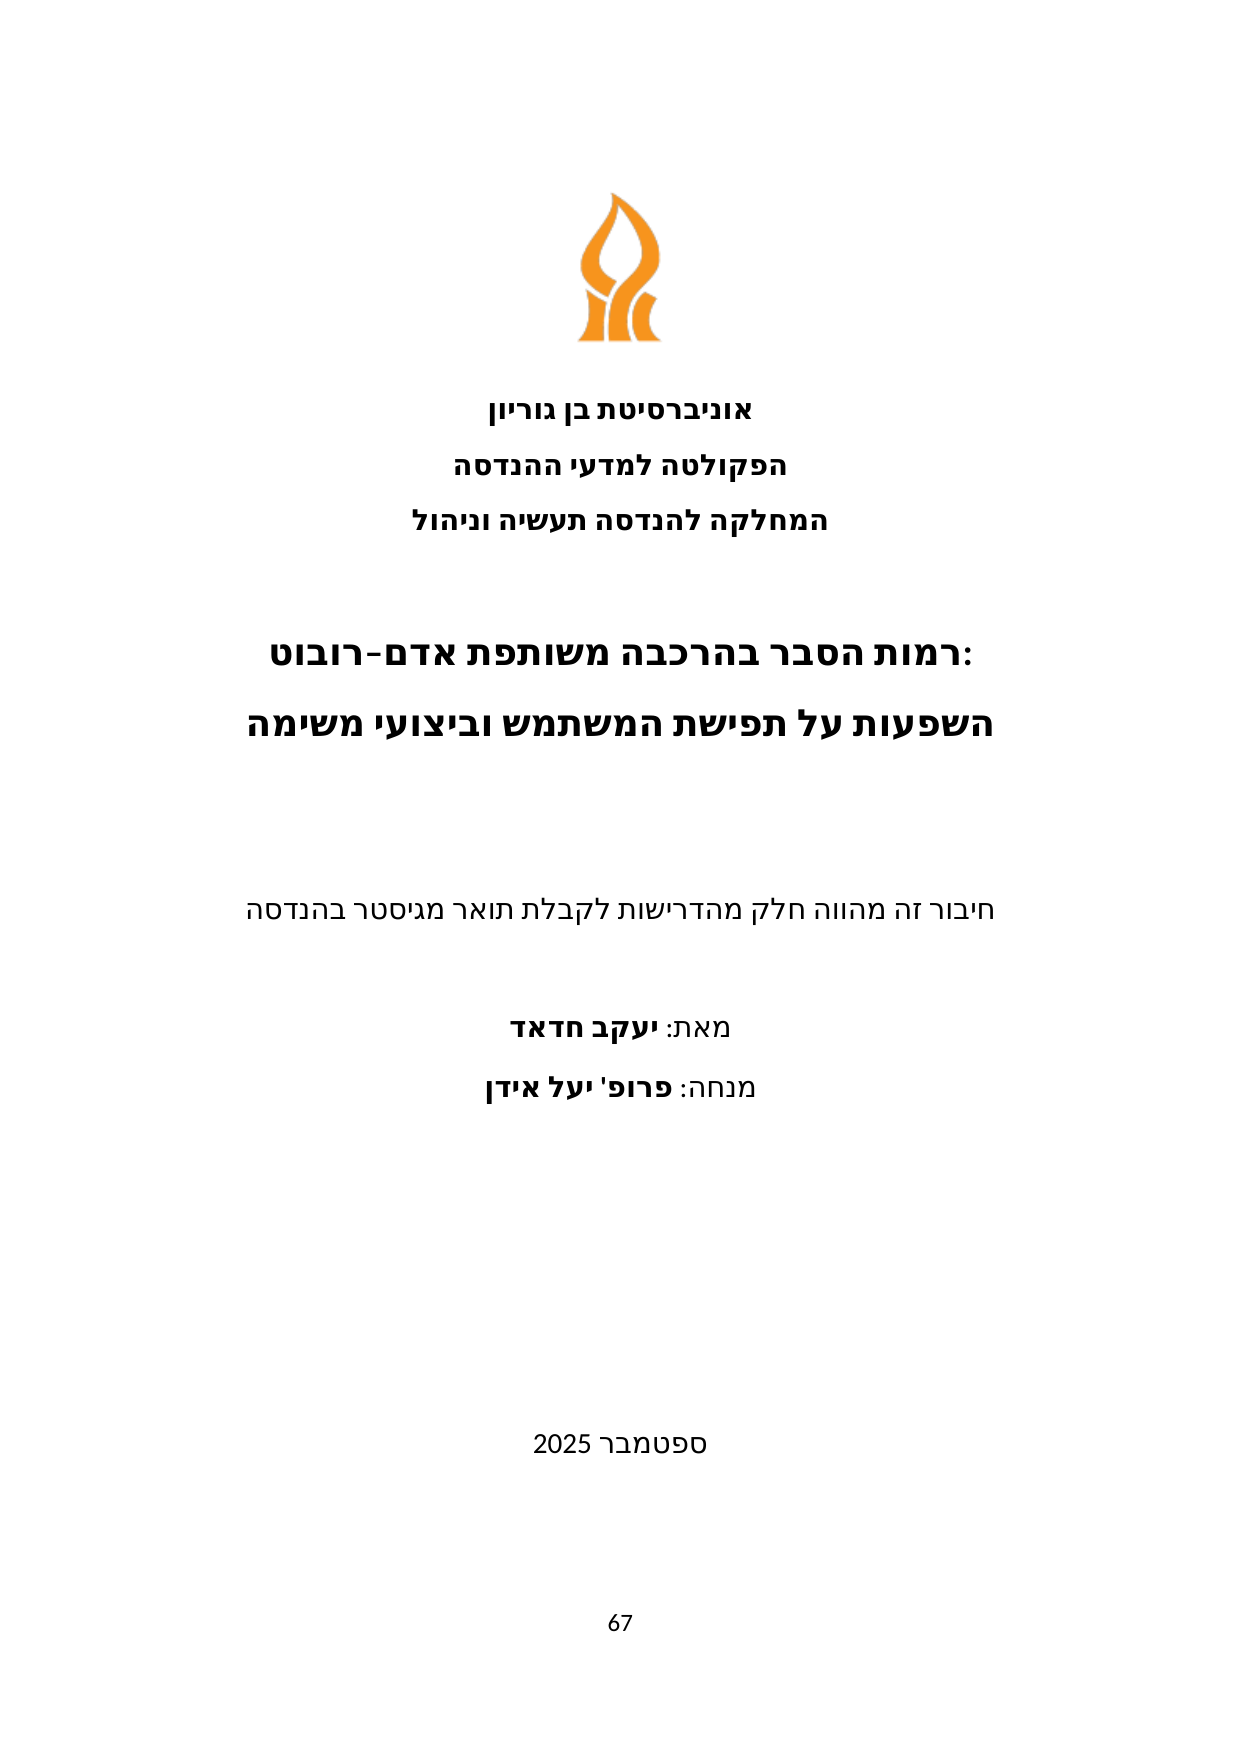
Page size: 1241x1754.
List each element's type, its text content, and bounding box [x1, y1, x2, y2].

text מנחה: פרופ' יעל אידן [187, 1069, 1053, 1104]
text חיבור זה מהווה חלק מהדרישות לקבלת תואר מגיסטר בהנדסה [187, 891, 1053, 926]
text אוניברסיטת בן גוריון [187, 391, 1053, 427]
picture [548, 162, 692, 369]
text רמות הסבר בהרכבה משותפת אדם–רובוט: [187, 629, 1053, 674]
text המחלקה להנדסה תעשיה וניהול [187, 502, 1053, 537]
text ספטמבר 2025 [187, 1425, 1053, 1461]
text השפעות על תפישת המשתמש וביצועי משימה [187, 700, 1053, 746]
text מאת: יעקב חדאד [187, 1009, 1053, 1045]
text הפקולטה למדעי ההנדסה [187, 447, 1053, 482]
